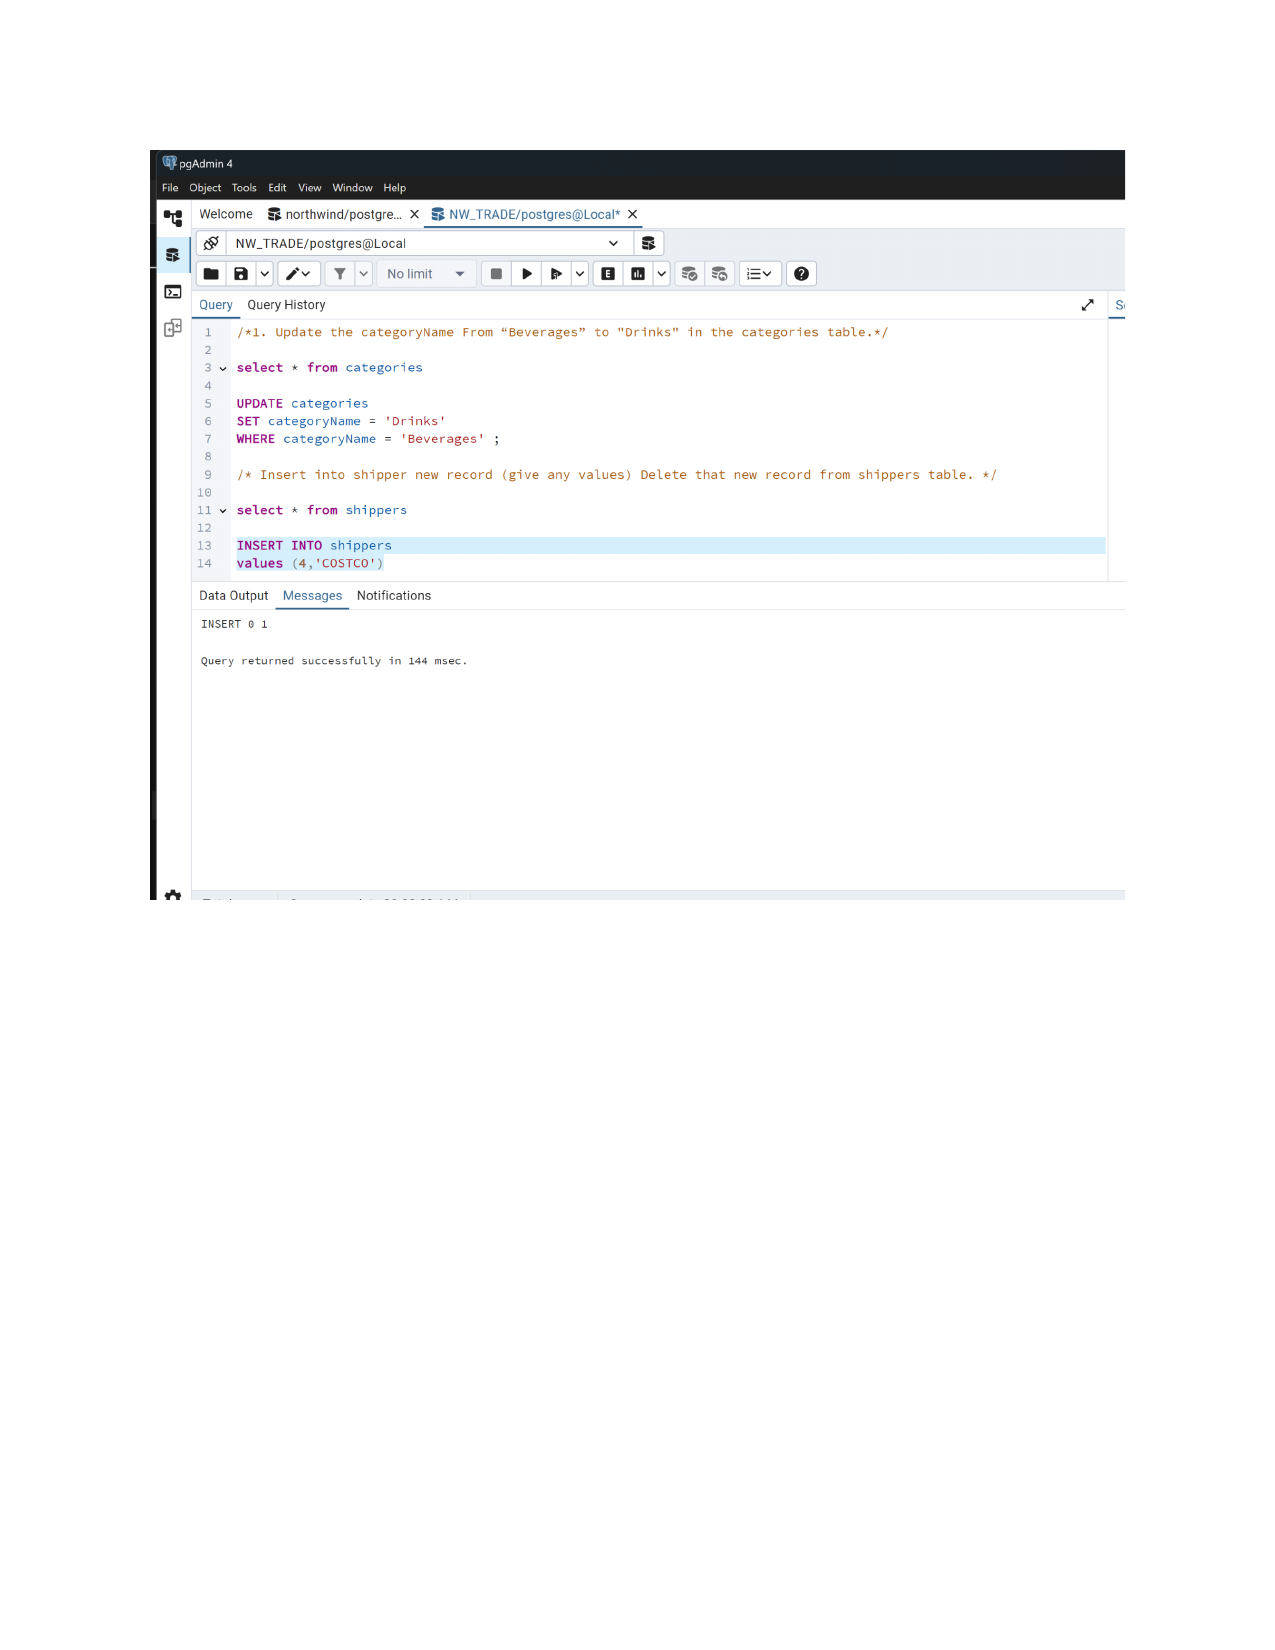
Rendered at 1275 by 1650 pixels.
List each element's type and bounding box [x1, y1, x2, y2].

picture [150, 150, 1125, 900]
